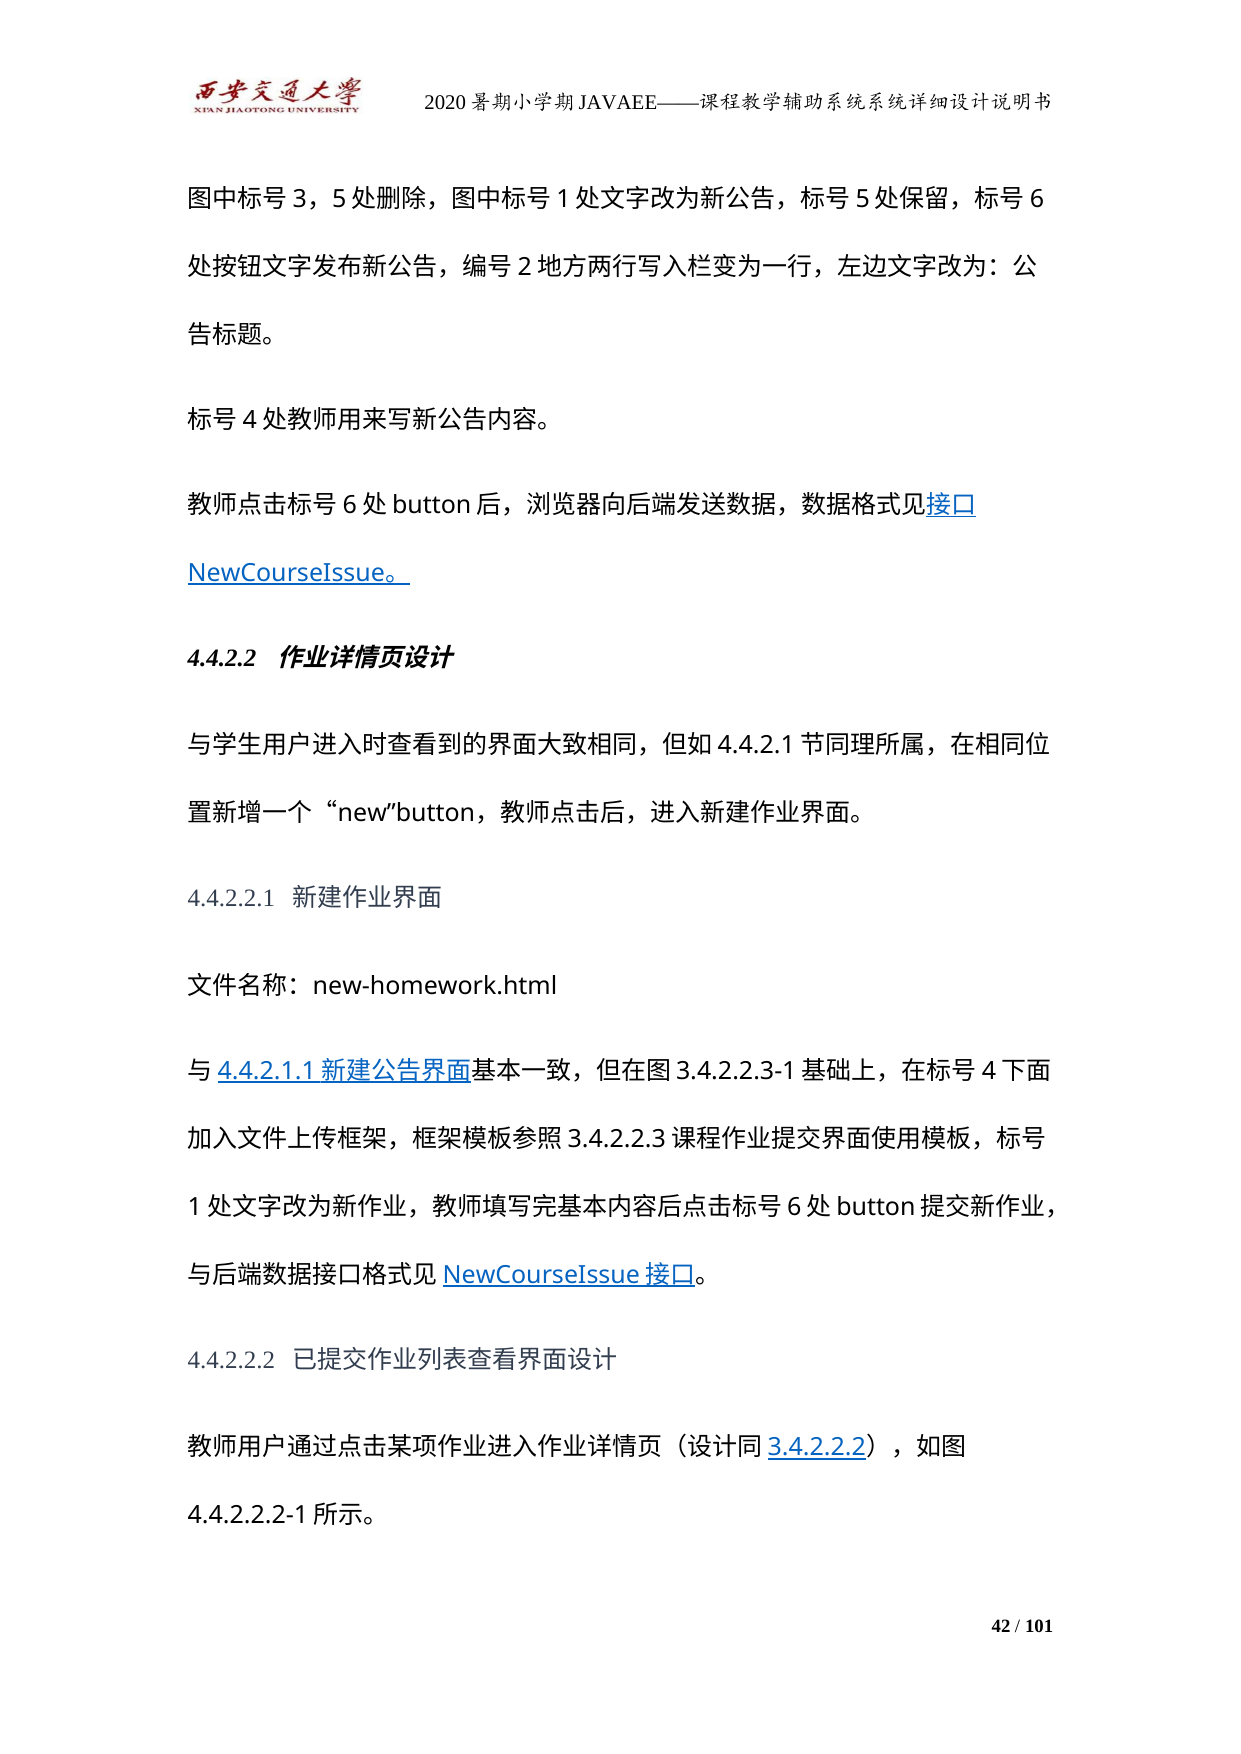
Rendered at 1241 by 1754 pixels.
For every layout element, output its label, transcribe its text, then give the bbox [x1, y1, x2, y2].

text 与4.4.2.1.1新建公告界面基本一致，但在图3.4.2.2.3-1基础上，在标号4下面加入文件上传框架，框架模板参照3.4.2.2.3课程作业提交界面使用模板，标号1处文字改为新作业，教师填写完基本内容后点击标号6处button提交新作业，与后端数据接口格式见NewCourseIssue接口。 [187, 1034, 1053, 1306]
text 教师点击标号6处button后，浏览器向后端发送数据，数据格式见接口NewCourseIssue。 [187, 469, 1053, 604]
text 图中标号3，5处删除，图中标号1处文字改为新公告，标号5处保留，标号6处按钮文字发布新公告，编号2地方两行写入栏变为一行，左边文字改为：公告标题。 [187, 163, 1053, 367]
text 标号4处教师用来写新公告内容。 [187, 384, 1053, 452]
text 教师用户通过点击某项作业进入作业详情页（设计同3.4.2.2.2），如图4.4.2.2.2-1所示。 [187, 1411, 1053, 1547]
subtitle 新建作业界面 [187, 862, 1053, 930]
subtitle 作业详情页设计 [187, 621, 1053, 689]
picture [189, 77, 364, 114]
text 文件名称：new-homework.html [187, 950, 1053, 1018]
subtitle 已提交作业列表查看界面设计 [187, 1323, 1053, 1391]
text 与学生用户进入时查看到的界面大致相同，但如4.4.2.1节同理所属，在相同位置新增一个“new”button，教师点击后，进入新建作业界面。 [187, 709, 1053, 845]
